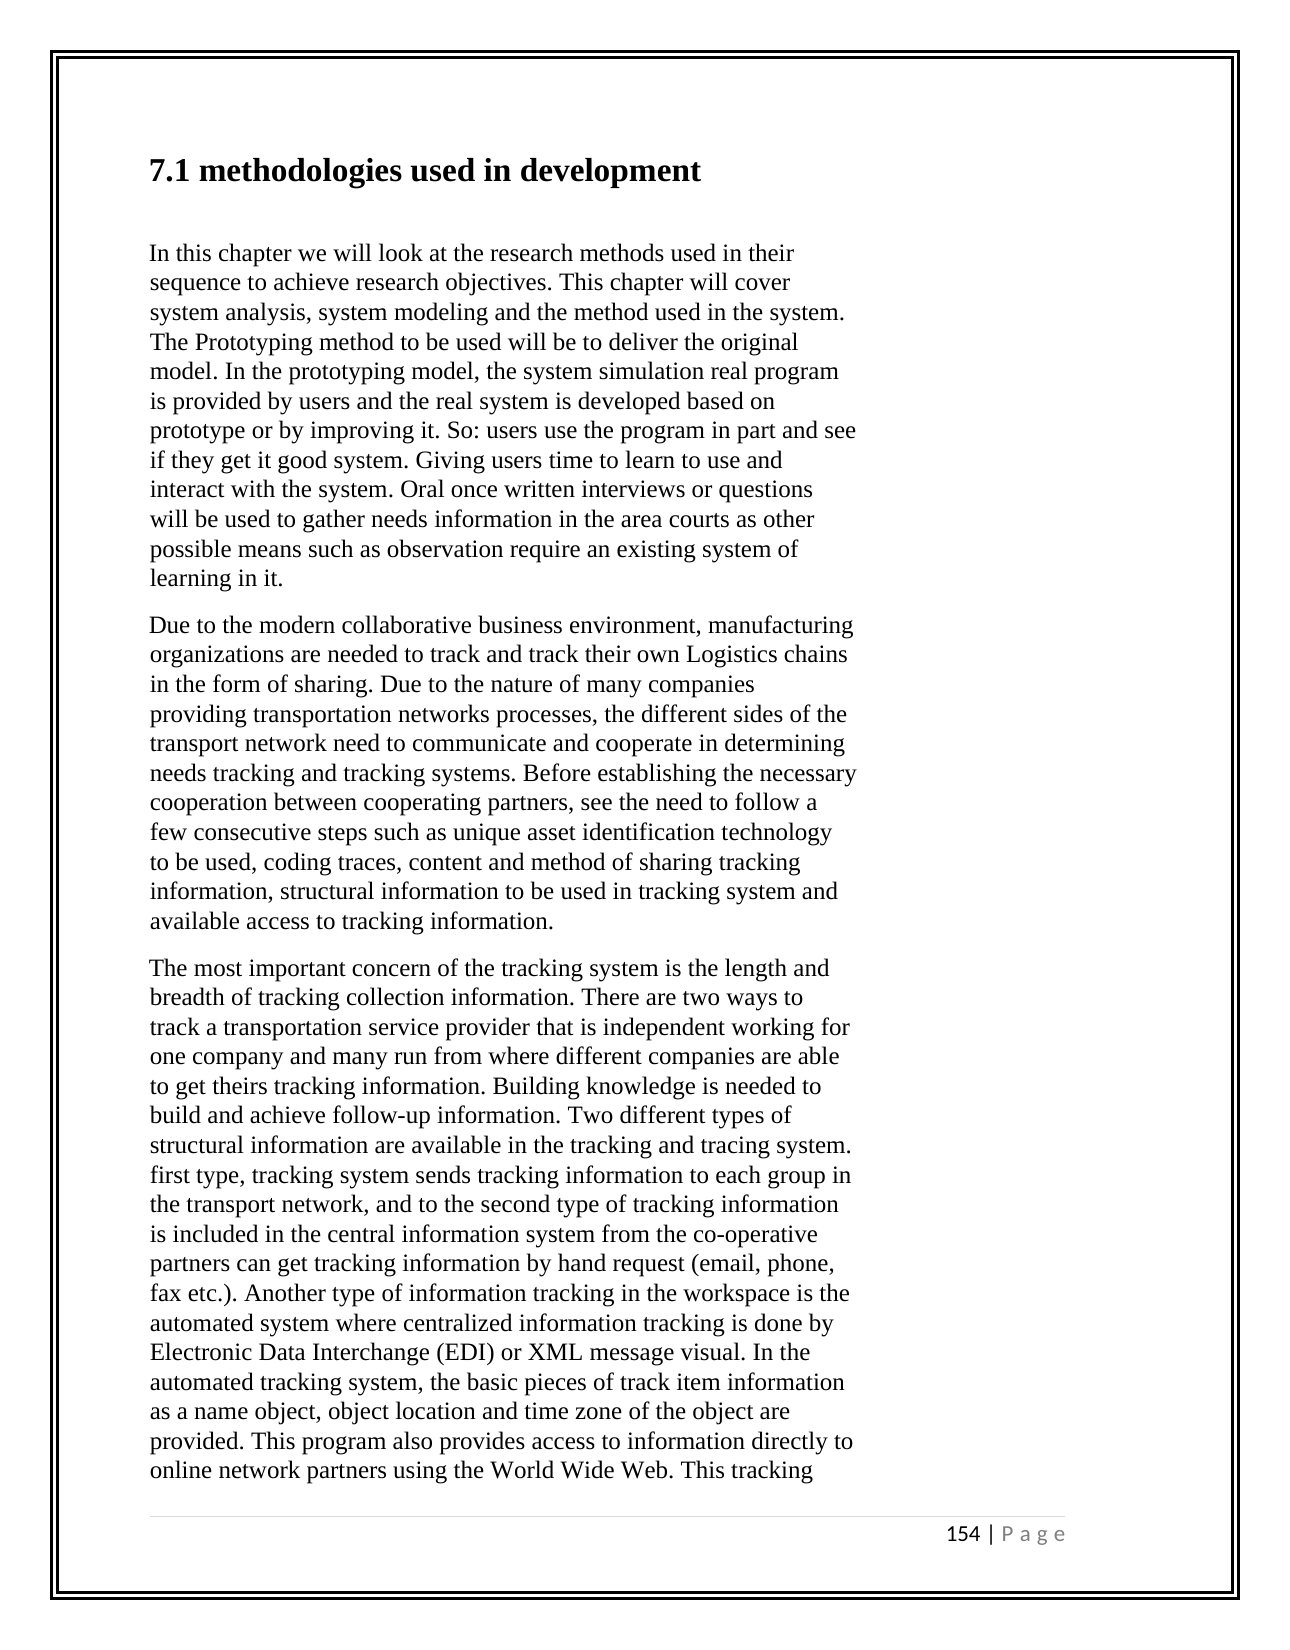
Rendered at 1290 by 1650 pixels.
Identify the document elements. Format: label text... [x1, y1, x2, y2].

text 7.1 methodologies used in development [148, 150, 1065, 188]
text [148, 953, 858, 1484]
text In this chapter we will look at the research methods used in their sequence to achieve research objectives. This chapter will cover system analysis, system modeling and the method used in the system. The Prototyping method to be used will be to deliver the original model. In the prototyping model, the system simulation real program is provided by users and the real system is developed based on prototype or by improving it. So: users use the program in part and see if they get it good system. Giving users time to learn to use and interact with the system. Oral once written interviews or questions will be used to gather needs information in the area courts as other possible means such as observation require an existing system of learning in it. [148, 238, 858, 592]
text Due to the modern collaborative business environment, manufacturing organizations are needed to track and track their own Logistics chains in the form of sharing. Due to the nature of many companies providing transportation networks processes, the different sides of the transport network need to communicate and cooperate in determining needs tracking and tracking systems. Before establishing the necessary cooperation between cooperating partners, see the need to follow a few consecutive steps such as unique asset identification technology to be used, coding traces, content and method of sharing tracking information, structural information to be used in tracking system and available access to tracking information. [148, 610, 858, 934]
